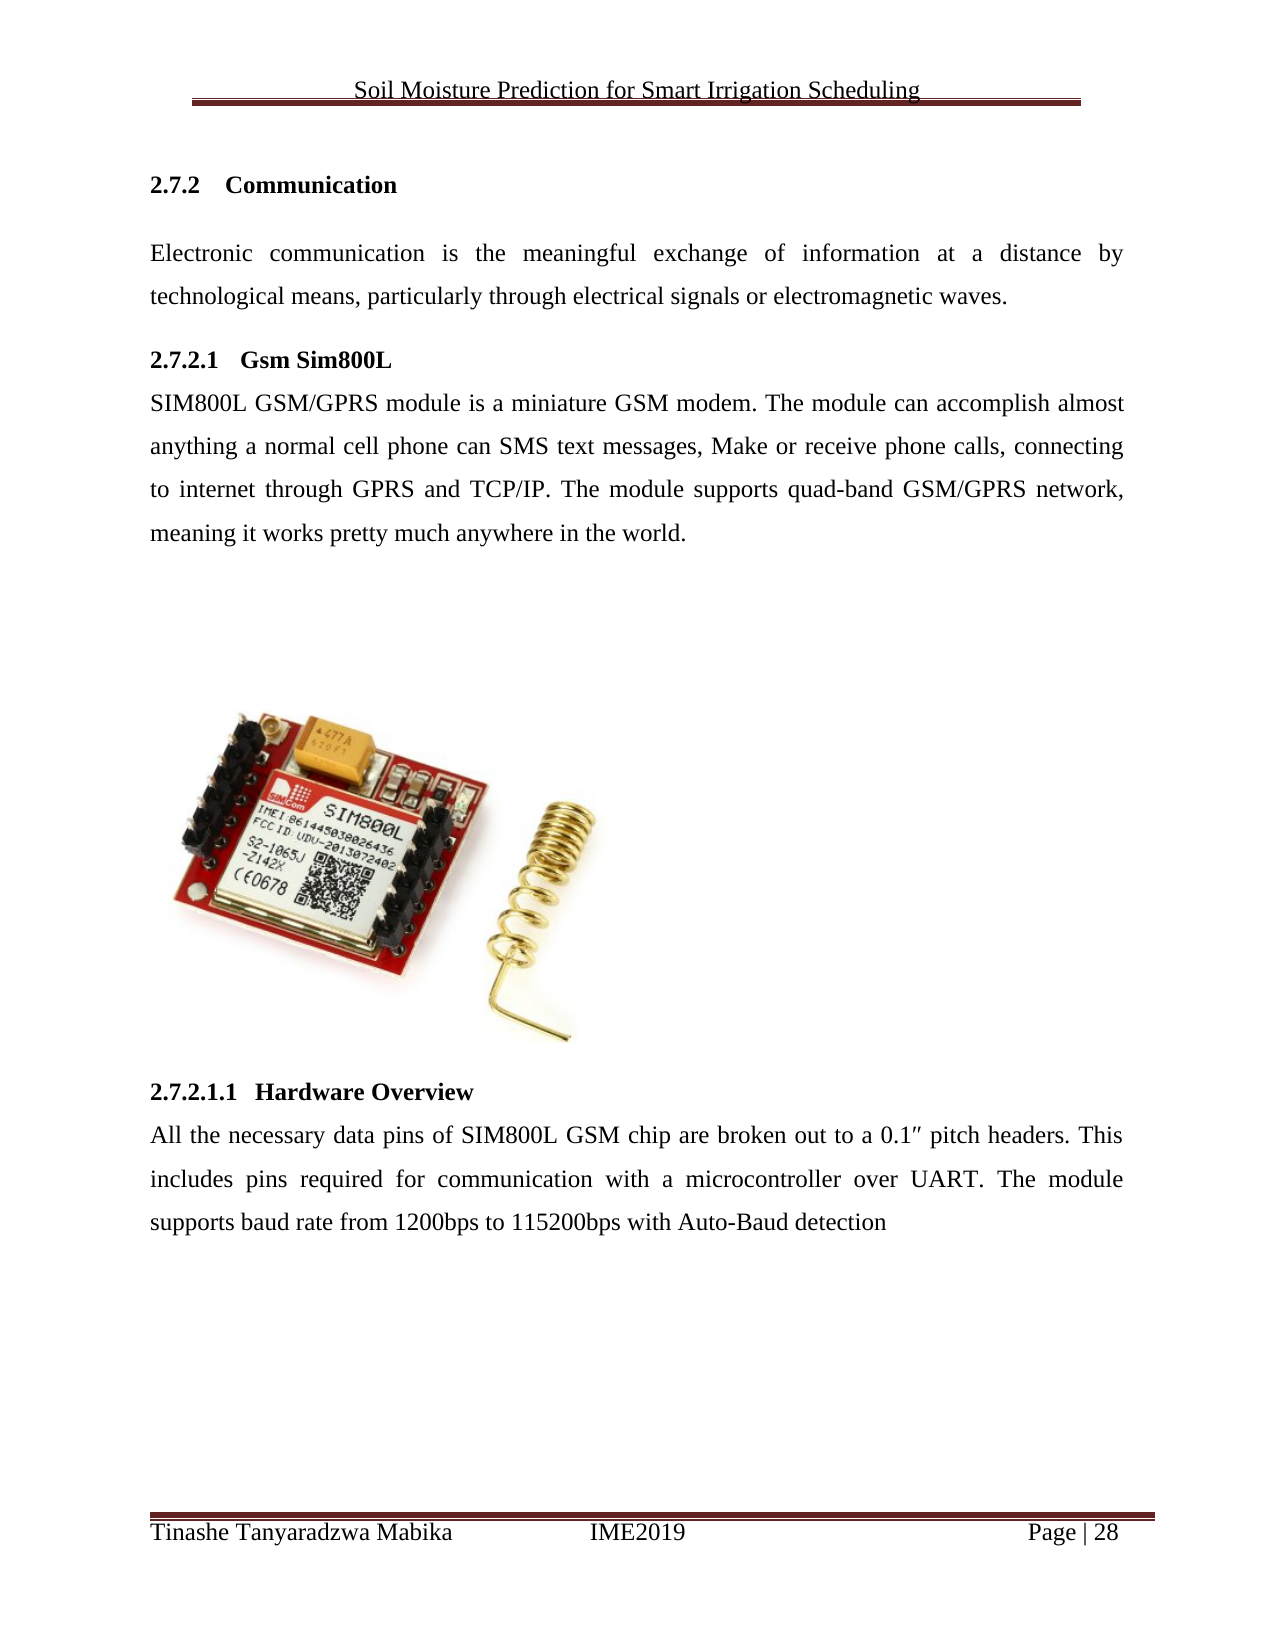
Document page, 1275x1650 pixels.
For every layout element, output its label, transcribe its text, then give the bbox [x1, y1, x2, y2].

subtitle Communication [150, 170, 1125, 199]
subtitle Gsm Sim800L [150, 345, 1125, 374]
picture [150, 709, 614, 1043]
subtitle Hardware Overview [150, 1077, 1125, 1106]
text All the necessary data pins of SIM800L GSM chip are broken out to a 0.1″ pitch headers. This includes pins required for communication with a microcontroller over UART. The module supports baud rate from 1200bps to 115200bps with Auto-Baud detection [150, 1121, 1125, 1236]
text SIM800L GSM/GPRS module is a miniature GSM modem. The module can accomplish almost anything a normal cell phone can SMS text messages, Make or receive phone calls, connecting to internet through GPRS and TCP/IP. The module supports quad-band GSM/GPRS network, meaning it works pretty much anywhere in the world. [150, 388, 1125, 546]
text Electronic communication is the meaningful exchange of information at a distance by technological means, particularly through electrical signals or electromagnetic waves. [150, 238, 1125, 310]
